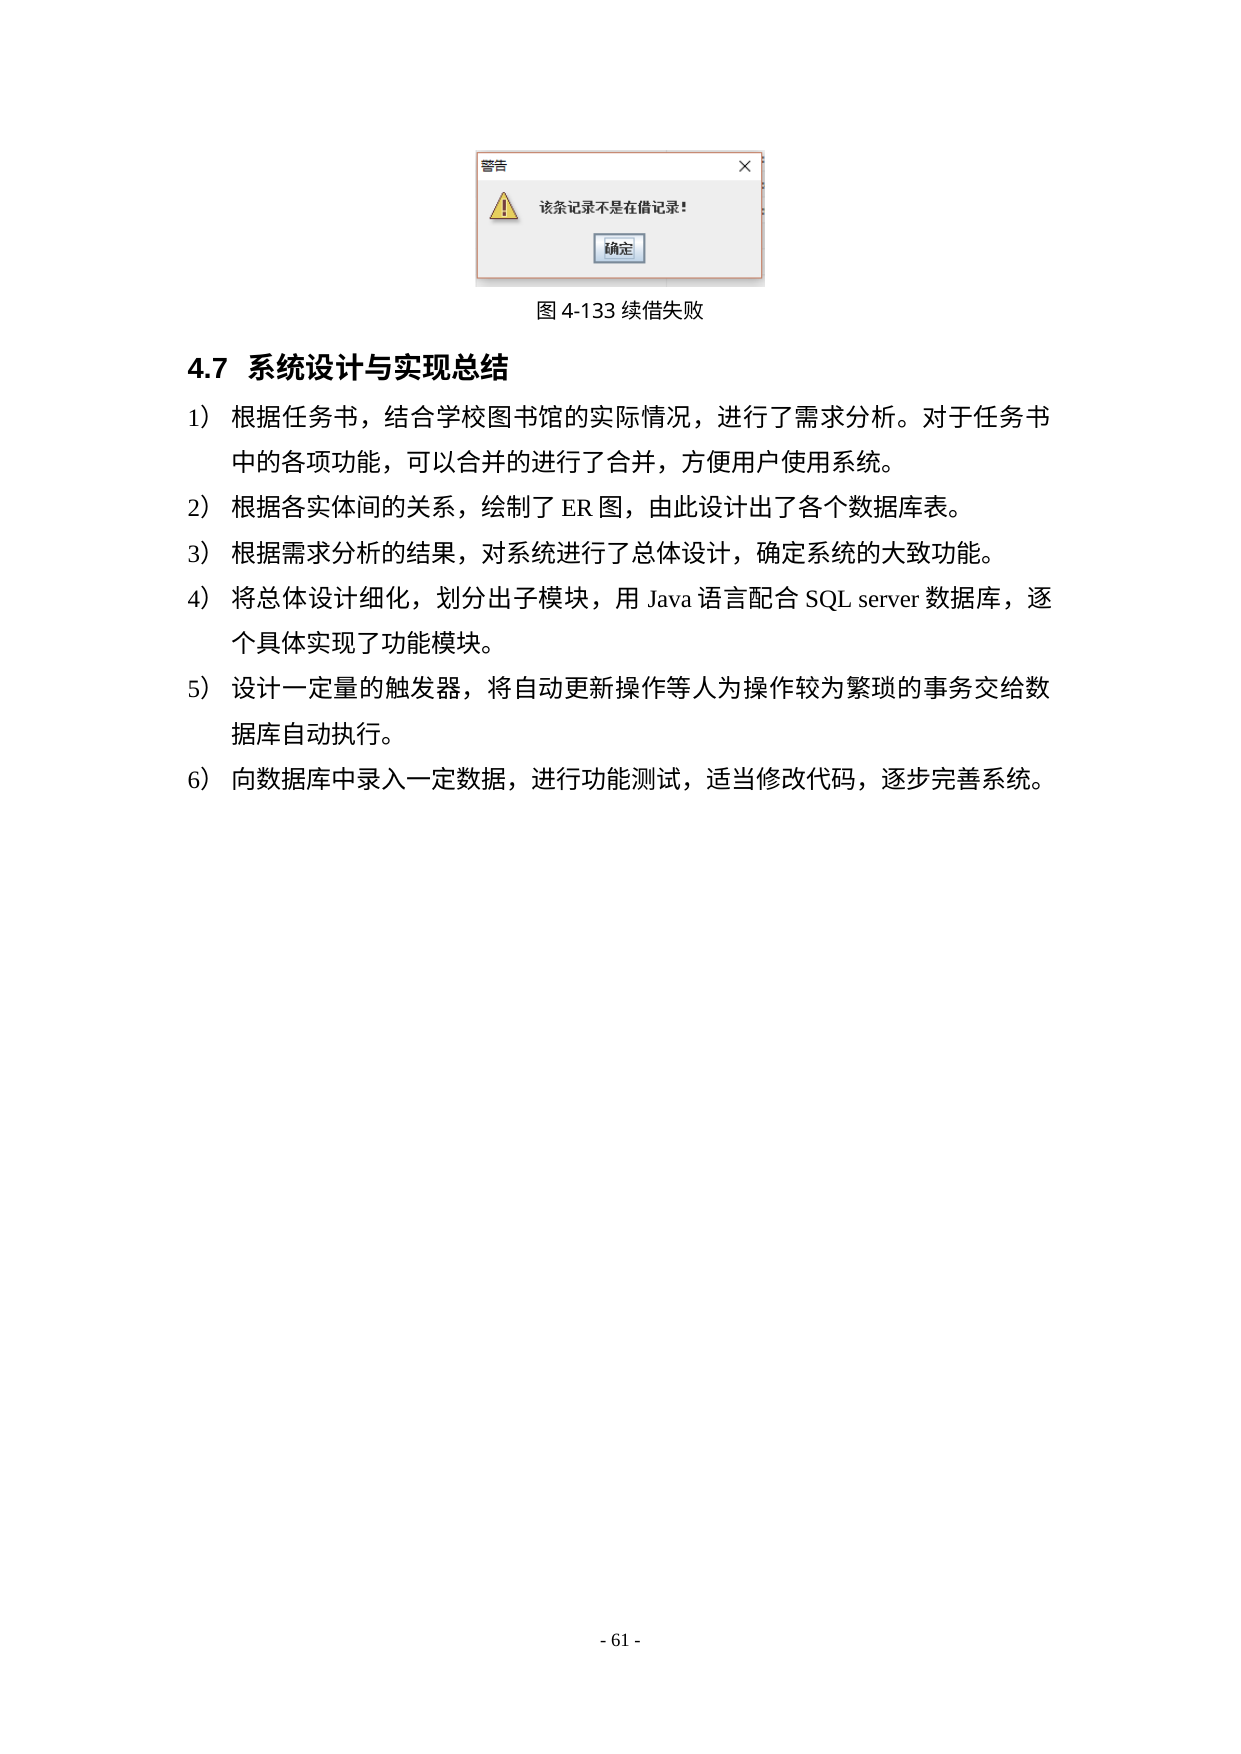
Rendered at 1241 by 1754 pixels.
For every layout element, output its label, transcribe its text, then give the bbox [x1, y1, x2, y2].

subtitle 系统设计与实现总结 [187, 344, 1053, 387]
list 设计一定量的触发器，将自动更新操作等人为操作较为繁琐的事务交给数据库自动执行。 [187, 669, 1053, 751]
list 将总体设计细化，划分出子模块，用Java语言配合SQL server数据库，逐个具体实现了功能模块。 [187, 578, 1053, 660]
picture [475, 150, 765, 287]
list 向数据库中录入一定数据，进行功能测试，适当修改代码，逐步完善系统。 [187, 759, 1053, 796]
list 根据需求分析的结果，对系统进行了总体设计，确定系统的大致功能。 [187, 533, 1053, 569]
list 根据各实体间的关系，绘制了ER图，由此设计出了各个数据库表。 [187, 488, 1053, 524]
list 根据任务书，结合学校图书馆的实际情况，进行了需求分析。对于任务书中的各项功能，可以合并的进行了合并，方便用户使用系统。 [187, 397, 1053, 479]
